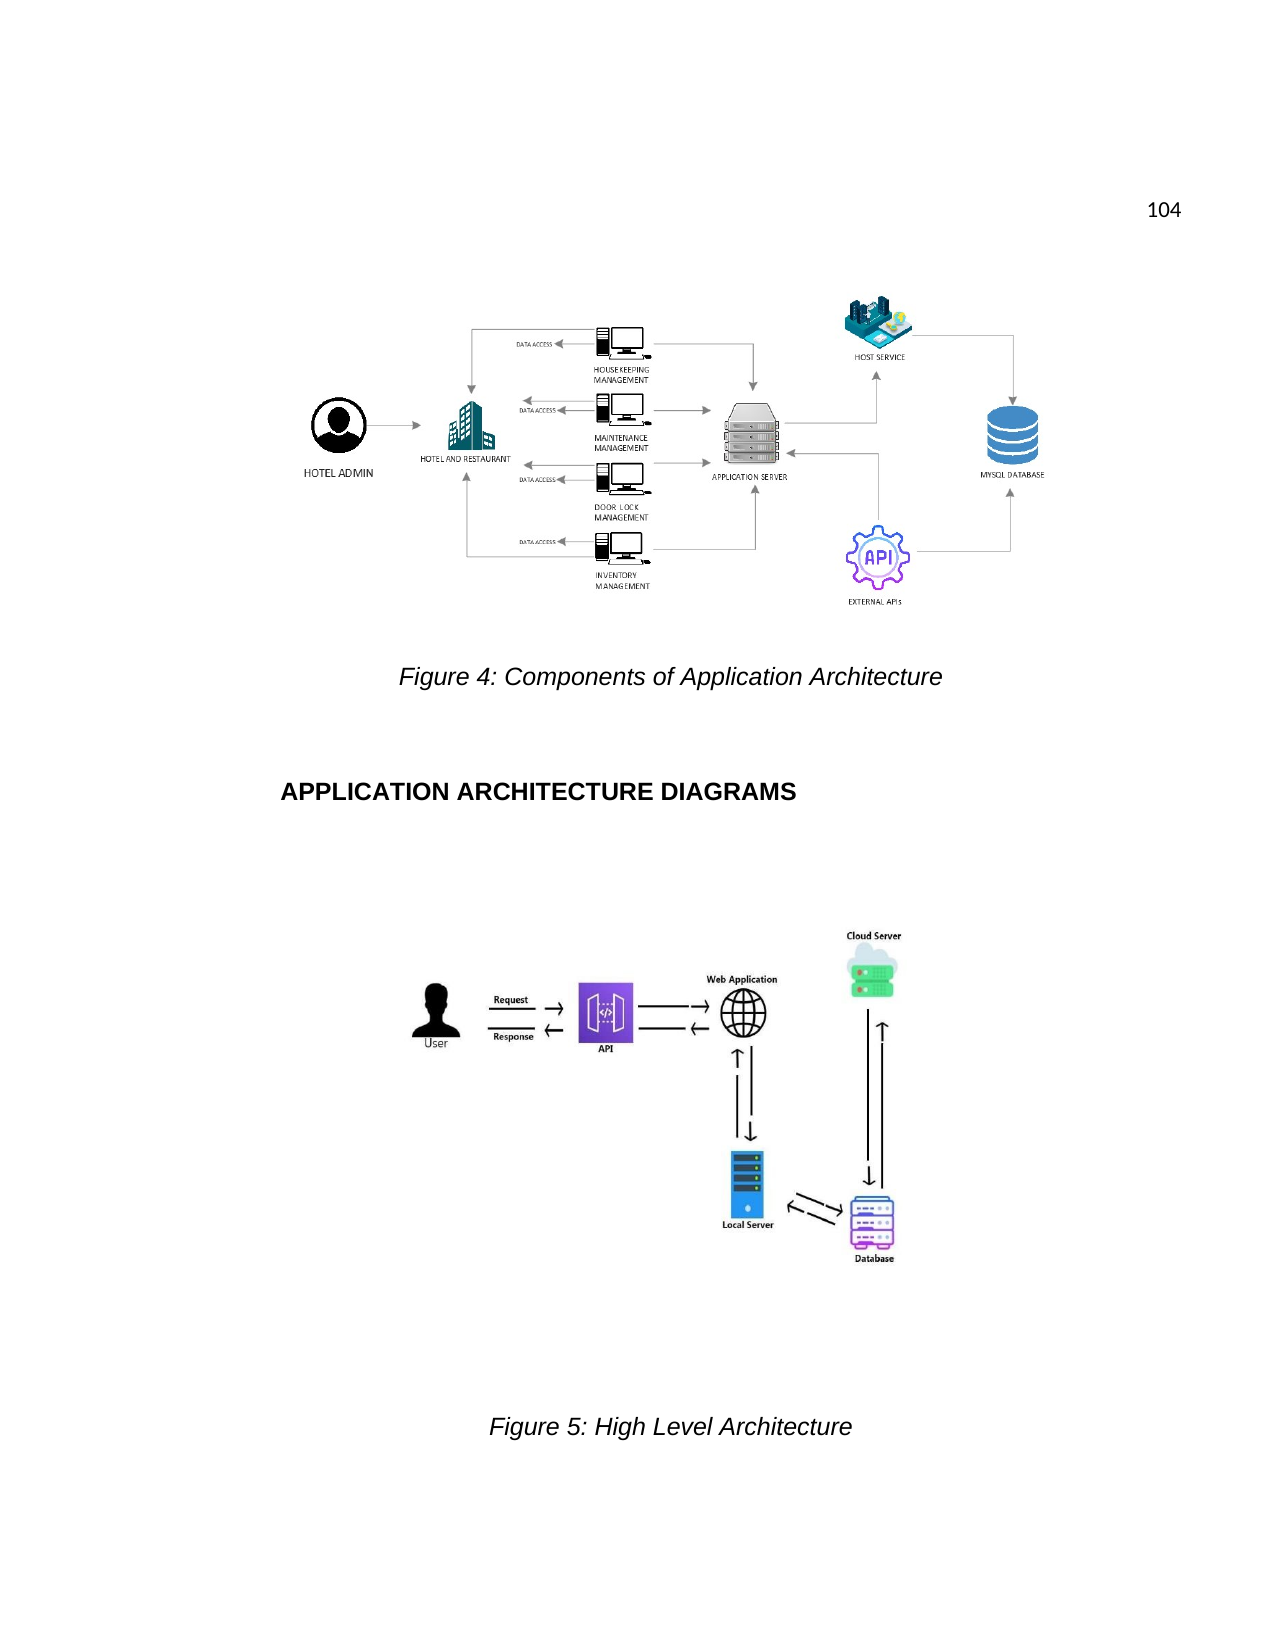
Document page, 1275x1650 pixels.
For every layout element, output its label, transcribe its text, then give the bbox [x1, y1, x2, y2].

text Figure 4: Components of Application Architecture [280, 662, 1062, 691]
text APPLICATION ARCHITECTURE DIAGRAMS [280, 776, 1062, 805]
text Figure 5: High Level Architecture [280, 1412, 1062, 1441]
picture [393, 839, 934, 1301]
picture [281, 258, 1091, 649]
